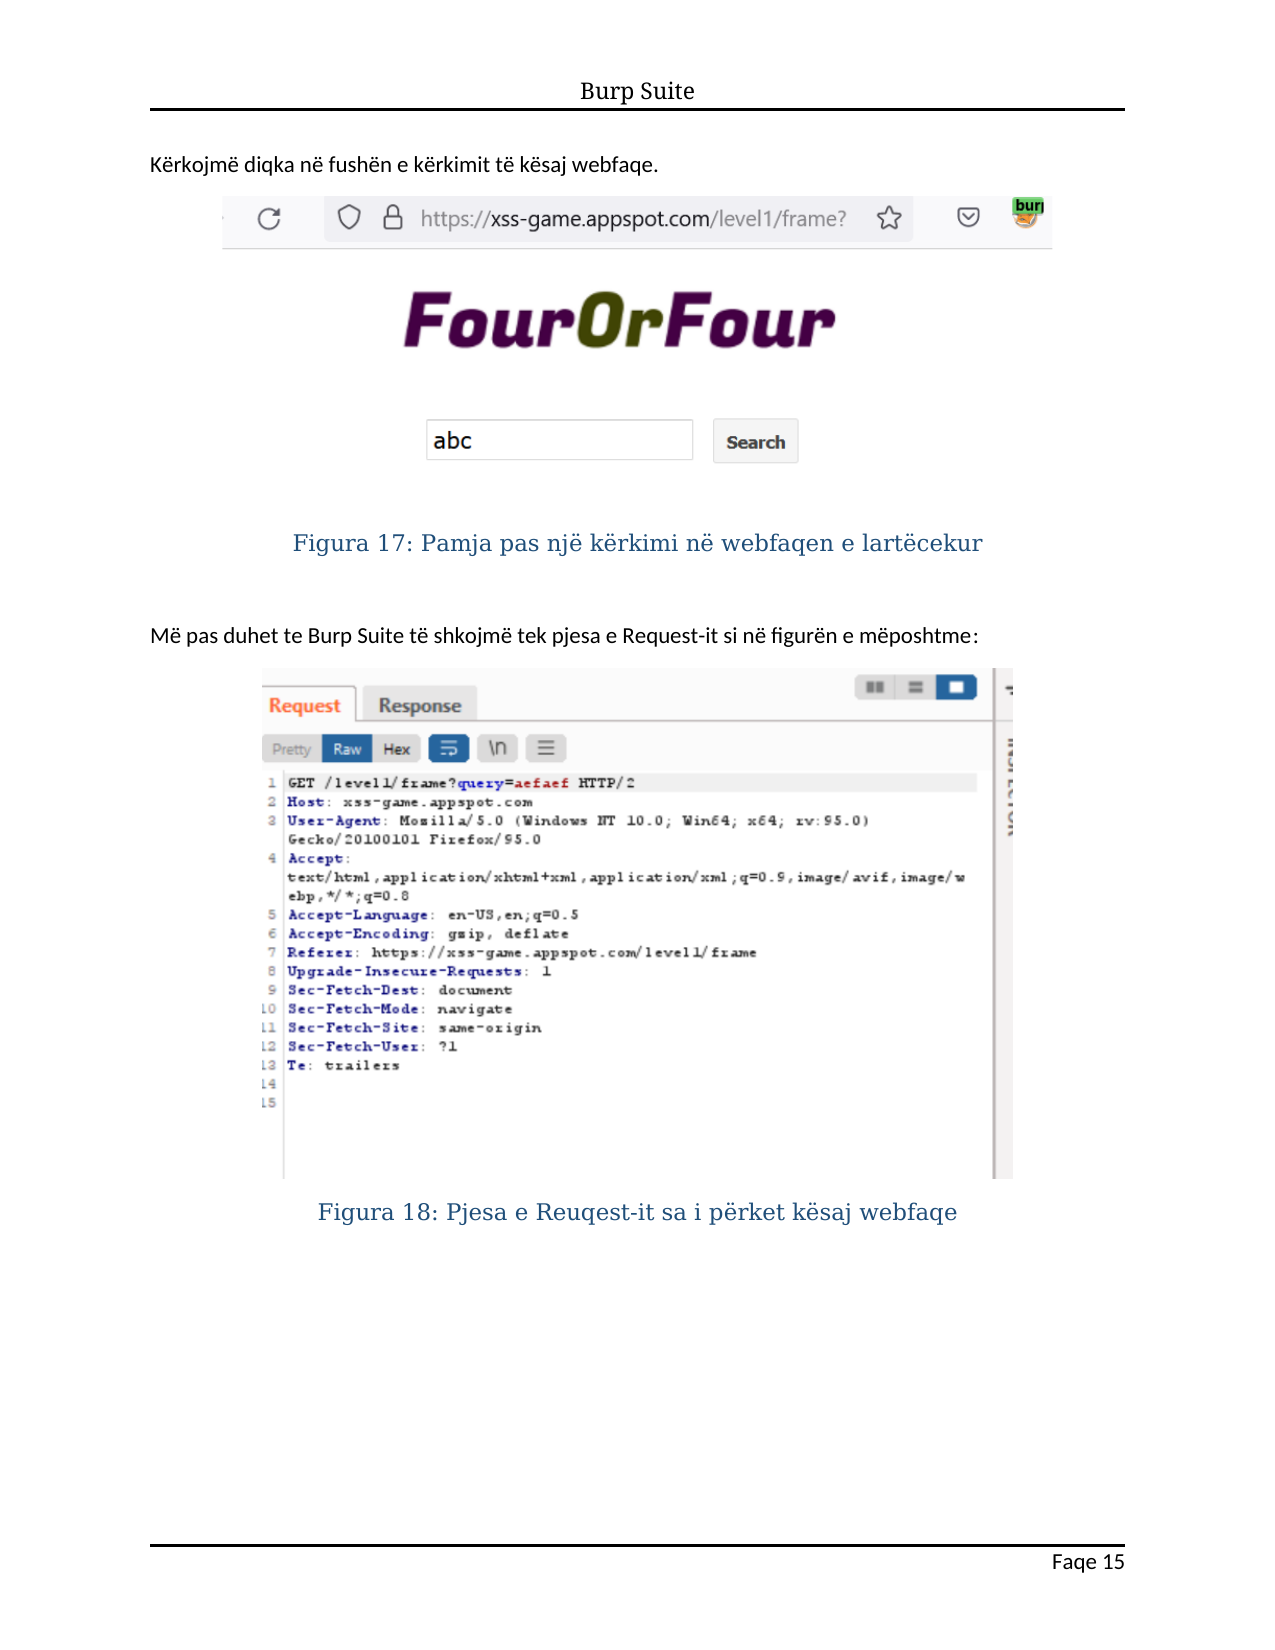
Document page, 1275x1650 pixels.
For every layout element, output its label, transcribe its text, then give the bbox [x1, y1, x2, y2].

text Kërkojmë diqka në fushën e kërkimit të kësaj webfaqe. [150, 150, 1125, 178]
text Figura 18: Pjesa e Reuqest-it sa i përket kësaj webfaqe [150, 1197, 1125, 1225]
picture [222, 196, 1053, 510]
text Figura 17: Pamja pas një kërkimi në webfaqen e lartëcekur [150, 528, 1125, 556]
text Më pas duhet te Burp Suite të shkojmë tek pjesa e Request-it si në figurën e mëposhtme: [150, 621, 1125, 649]
picture [262, 668, 1013, 1179]
